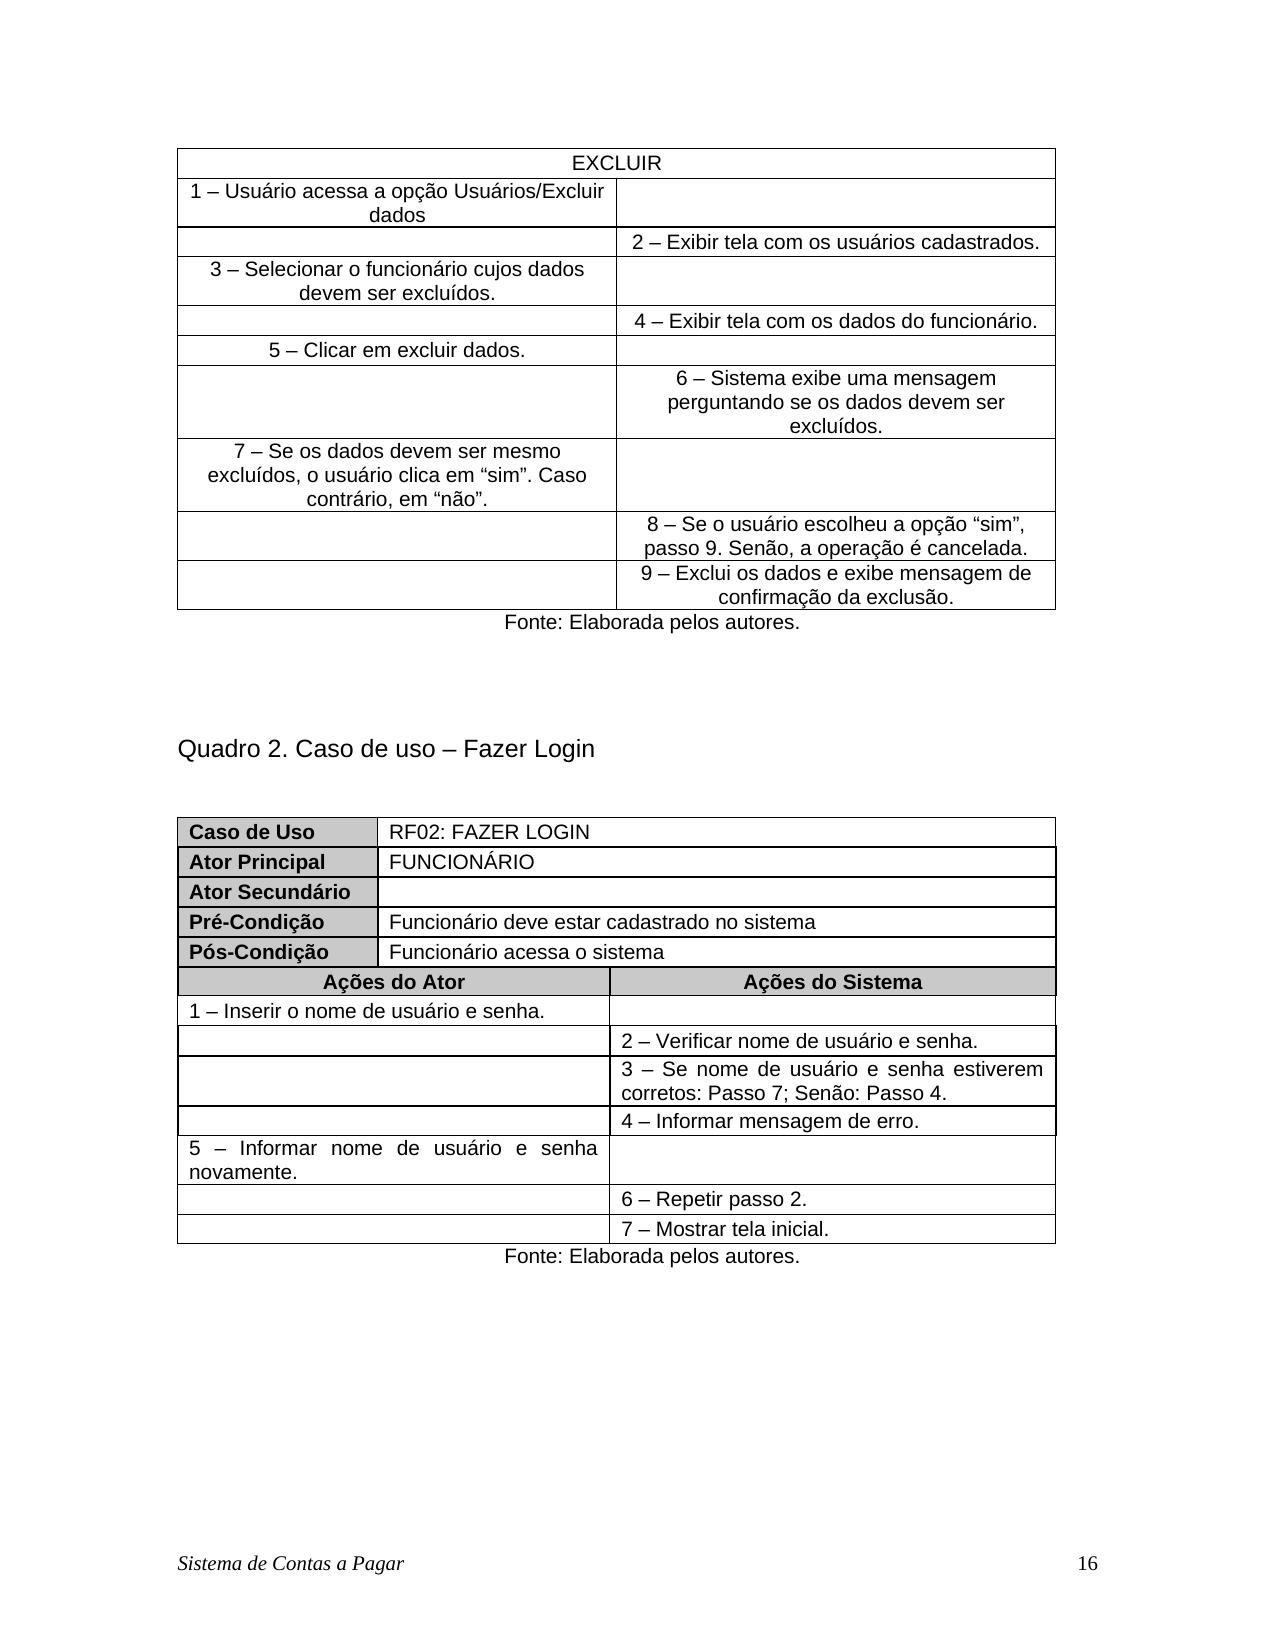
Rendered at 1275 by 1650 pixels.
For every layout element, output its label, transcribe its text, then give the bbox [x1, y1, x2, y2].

table_cell 3 – Se nome de usuário e senha estiverem corretos: Passo 7; Senão: Passo 4. [611, 1057, 1055, 1105]
table_cell [179, 1107, 609, 1135]
table_cell 7 – Mostrar tela inicial. [610, 1215, 1055, 1243]
table_cell [178, 228, 616, 256]
table_cell [617, 439, 1055, 511]
table_cell [178, 366, 616, 438]
table_cell 4 – Informar mensagem de erro. [611, 1107, 1055, 1135]
table_cell FUNCIONÁRIO [379, 848, 1055, 876]
table_cell Ator Secundário [179, 878, 377, 906]
table_cell Pré-Condição [179, 908, 377, 936]
table_cell [617, 336, 1055, 365]
table_cell Funcionário deve estar cadastrado no sistema [379, 908, 1055, 936]
table_cell [179, 1057, 609, 1105]
table_cell Ações do Ator [179, 968, 609, 995]
table_cell Pós-Condição [179, 938, 377, 966]
table_cell 1 – Usuário acessa a opção Usuários/Excluir dados [178, 179, 616, 226]
table_cell [617, 257, 1055, 305]
table_cell [178, 512, 616, 559]
table_cell 5 – Clicar em excluir dados. [178, 336, 616, 365]
table_cell 1 – Inserir o nome de usuário e senha. [178, 996, 609, 1025]
table_cell 4 – Exibir tela com os dados do funcionário. [617, 306, 1055, 335]
table_cell EXCLUIR [178, 149, 1055, 177]
table_cell [178, 1185, 609, 1213]
table_cell [178, 1215, 609, 1243]
table_cell [617, 179, 1055, 226]
text Fonte: Elaborada pelos autores. [177, 609, 1098, 633]
table_cell 3 – Selecionar o funcionário cujos dados devem ser excluídos. [178, 257, 616, 305]
table_cell [610, 996, 1055, 1025]
table_cell [610, 1136, 1055, 1184]
table_cell Ator Principal [179, 848, 377, 876]
text Fonte: Elaborada pelos autores. [177, 1244, 1098, 1268]
table_cell 2 – Exibir tela com os usuários cadastrados. [617, 228, 1055, 256]
table_cell Ações do Sistema [611, 968, 1055, 995]
text Quadro 2. Caso de uso – Fazer Login [177, 734, 1098, 763]
table_cell 6 – Sistema exibe uma mensagem perguntando se os dados devem ser excluídos. [617, 366, 1055, 438]
table_header Caso de Uso [178, 818, 377, 846]
table_cell 9 – Exclui os dados e exibe mensagem de confirmação da exclusão. [617, 561, 1055, 608]
table_cell 2 – Verificar nome de usuário e senha. [611, 1026, 1055, 1055]
table_cell 6 – Repetir passo 2. [610, 1185, 1055, 1213]
table_cell 7 – Se os dados devem ser mesmo excluídos, o usuário clica em “sim”. Caso contrário, em “não”. [178, 439, 616, 511]
table_cell [379, 878, 1055, 906]
table_cell 5 – Informar nome de usuário e senha novamente. [178, 1136, 609, 1184]
table_cell [179, 1026, 609, 1055]
table_cell 8 – Se o usuário escolheu a opção “sim”, passo 9. Senão, a operação é cancelada. [617, 512, 1055, 559]
table_cell [178, 306, 616, 335]
table_cell Funcionário acessa o sistema [379, 938, 1055, 966]
table_header RF02: FAZER LOGIN [378, 818, 1055, 846]
table_cell [178, 561, 616, 608]
